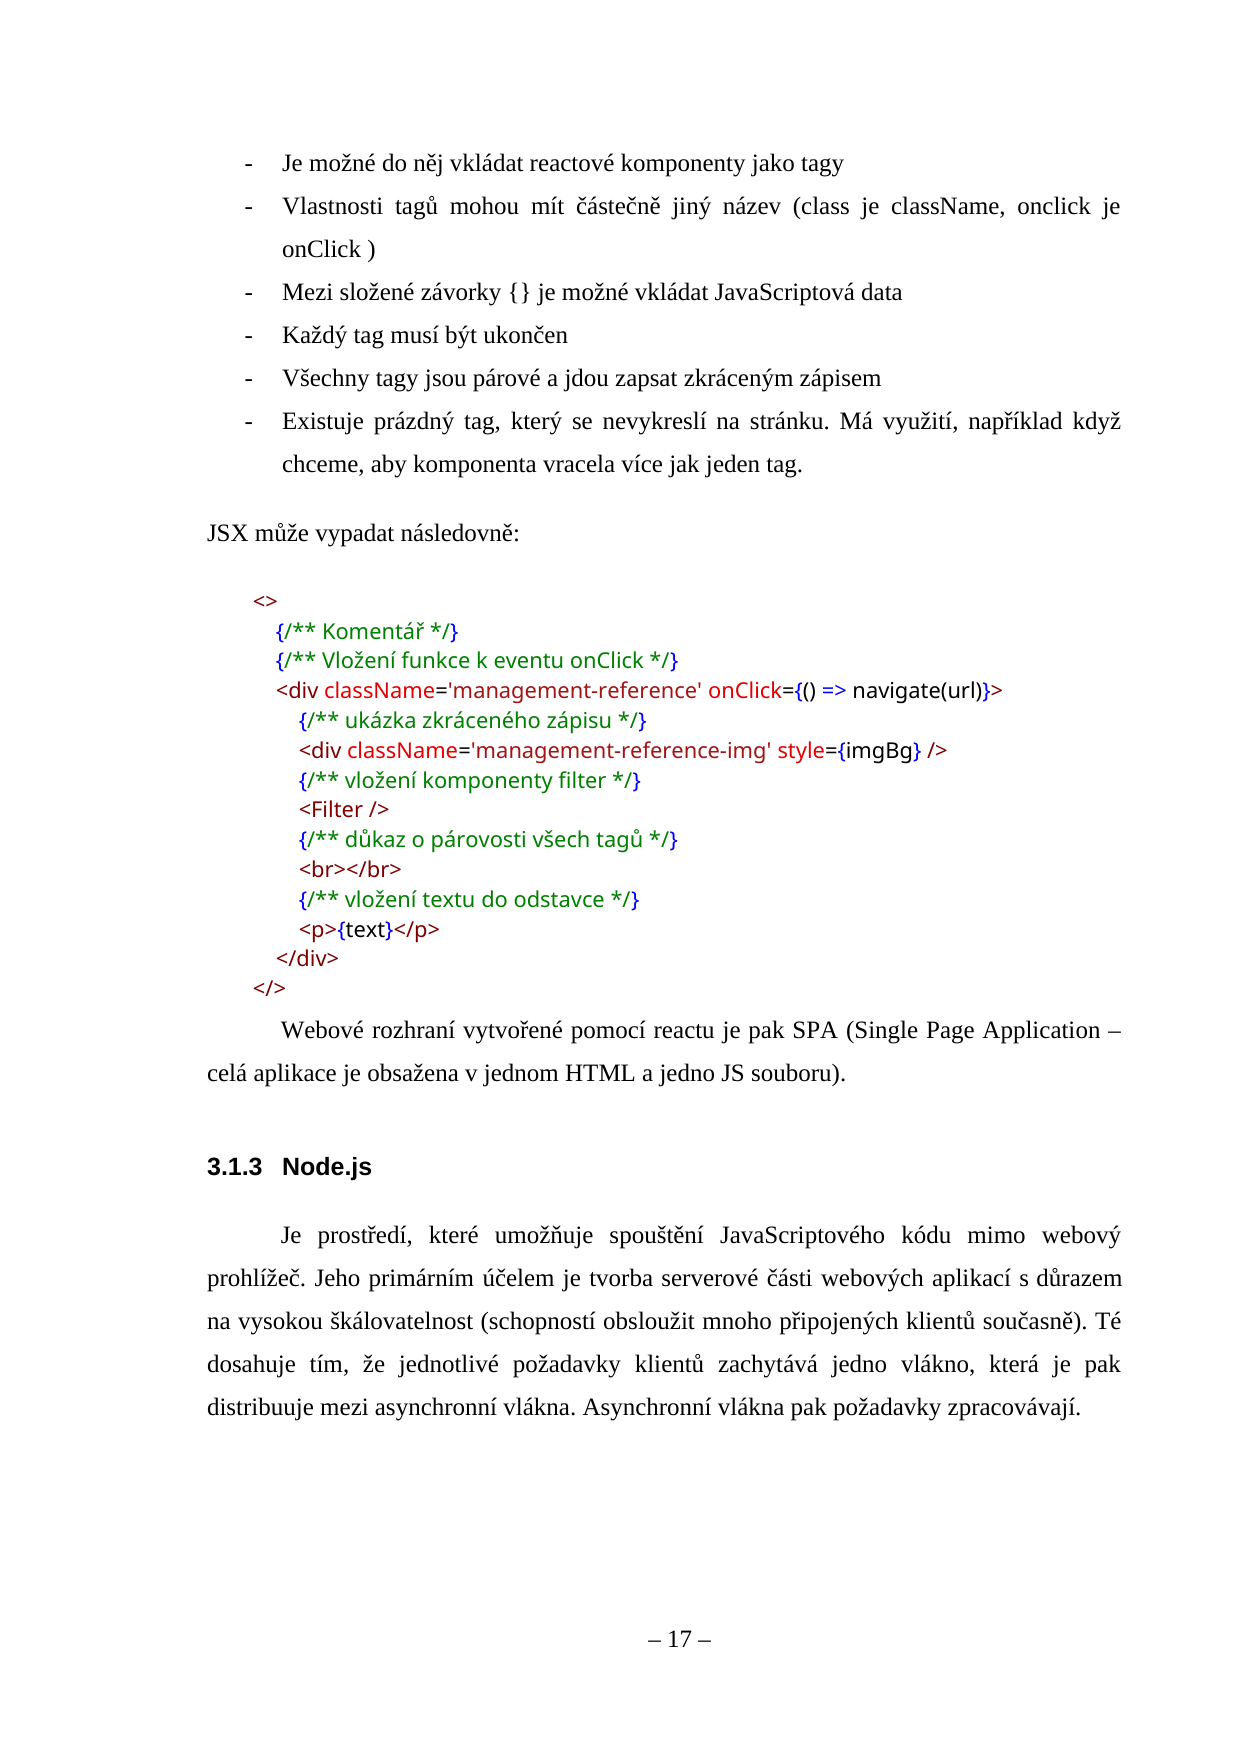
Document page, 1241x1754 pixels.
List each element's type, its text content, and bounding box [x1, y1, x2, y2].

text </> [207, 973, 1122, 1003]
list Existuje prázdný tag, který se nevykreslí na stránku. Má využití, například když chceme, aby komponenta vracela více jak jeden tag. [244, 406, 1122, 478]
subtitle Node.js [207, 1152, 1122, 1180]
text </div> [207, 943, 1122, 973]
text <div className='management-reference' onClick={() => navigate(url)}> [207, 675, 1122, 705]
text {/** vložení komponenty filter */} [207, 764, 1122, 794]
text {/** Vložení funkce k eventu onClick */} [207, 645, 1122, 675]
list Všechny tagy jsou párové a jdou zapsat zkráceným zápisem [244, 363, 1122, 392]
text Je prostředí, které umožňuje spouštění JavaScriptového kódu mimo webový prohlížeč. Jeho primárním účelem je tvorba serverové části webových aplikací s důrazem na vysokou škálovatelnost (schopností obsloužit mnoho připojených klientů současně). Té dosahuje tím, že jednotlivé požadavky klientů zachytává jedno vlákno, která je pak distribuuje mezi asynchronní vlákna. Asynchronní vlákna pak požadavky zpracovávají. [207, 1220, 1122, 1421]
text {/** ukázka zkráceného zápisu */} [207, 705, 1122, 735]
text JSX může vypadat následovně: [207, 518, 1122, 546]
list Mezi složené závorky {} je možné vkládat JavaScriptová data [244, 277, 1122, 306]
text <br></br> [207, 854, 1122, 884]
text Webové rozhraní vytvořené pomocí reactu je pak SPA (Single Page Application – celá aplikace je obsažena v jednom HTML a jedno JS souboru). [207, 1015, 1122, 1087]
list Vlastnosti tagů mohou mít částečně jiný název (class je className, onclick je onClick ) [244, 191, 1122, 263]
text {/** důkaz o párovosti všech tagů */} [207, 824, 1122, 854]
text <Filter /> [207, 794, 1122, 824]
list Je možné do něj vkládat reactové komponenty jako tagy [244, 148, 1122, 176]
text <p>{text}</p> [207, 913, 1122, 943]
text <> [207, 586, 1122, 616]
text <div className='management-reference-img' style={imgBg} /> [207, 735, 1122, 764]
text {/** vložení textu do odstavce */} [207, 884, 1122, 913]
list Každý tag musí být ukončen [244, 320, 1122, 349]
text {/** Komentář */} [207, 616, 1122, 645]
